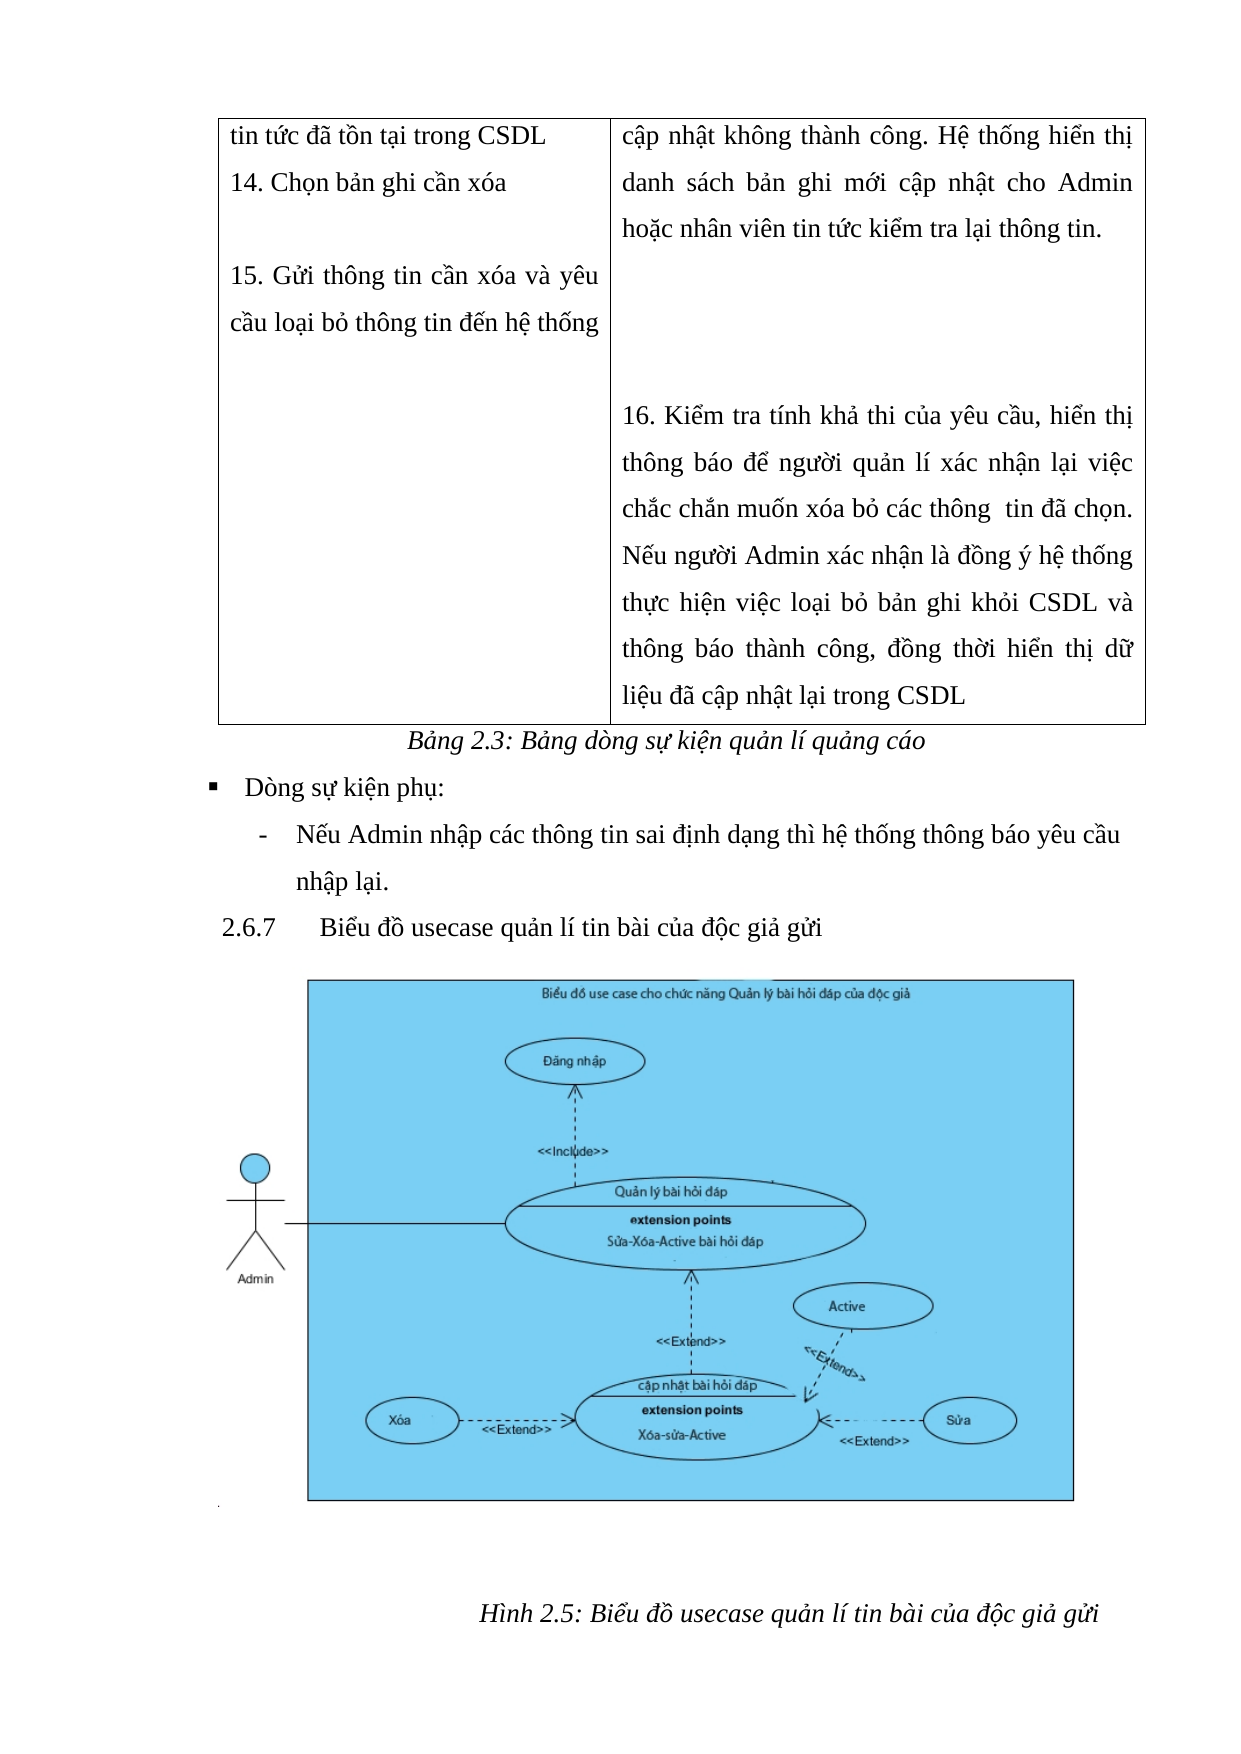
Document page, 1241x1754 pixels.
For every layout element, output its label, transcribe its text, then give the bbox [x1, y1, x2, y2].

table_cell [611, 119, 1145, 723]
list Nếu Admin nhập các thông tin sai định dạng thì hệ thống thông báo yêu cầu nhập lại. [258, 818, 1122, 896]
picture [218, 967, 1080, 1507]
text Hình 2.5: Biểu đồ usecase quản lí tin bài của độc giả gửi [244, 1597, 1122, 1628]
table_header [207, 968, 1145, 1597]
text Bảng 2.3: Bảng dòng sự kiện quản lí quảng cáo [244, 725, 1122, 756]
list Dòng sự kiện phụ: [207, 771, 1122, 802]
subtitle Biểu đồ usecase quản lí tin bài của độc giả gửi [222, 911, 1122, 942]
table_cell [219, 119, 610, 723]
